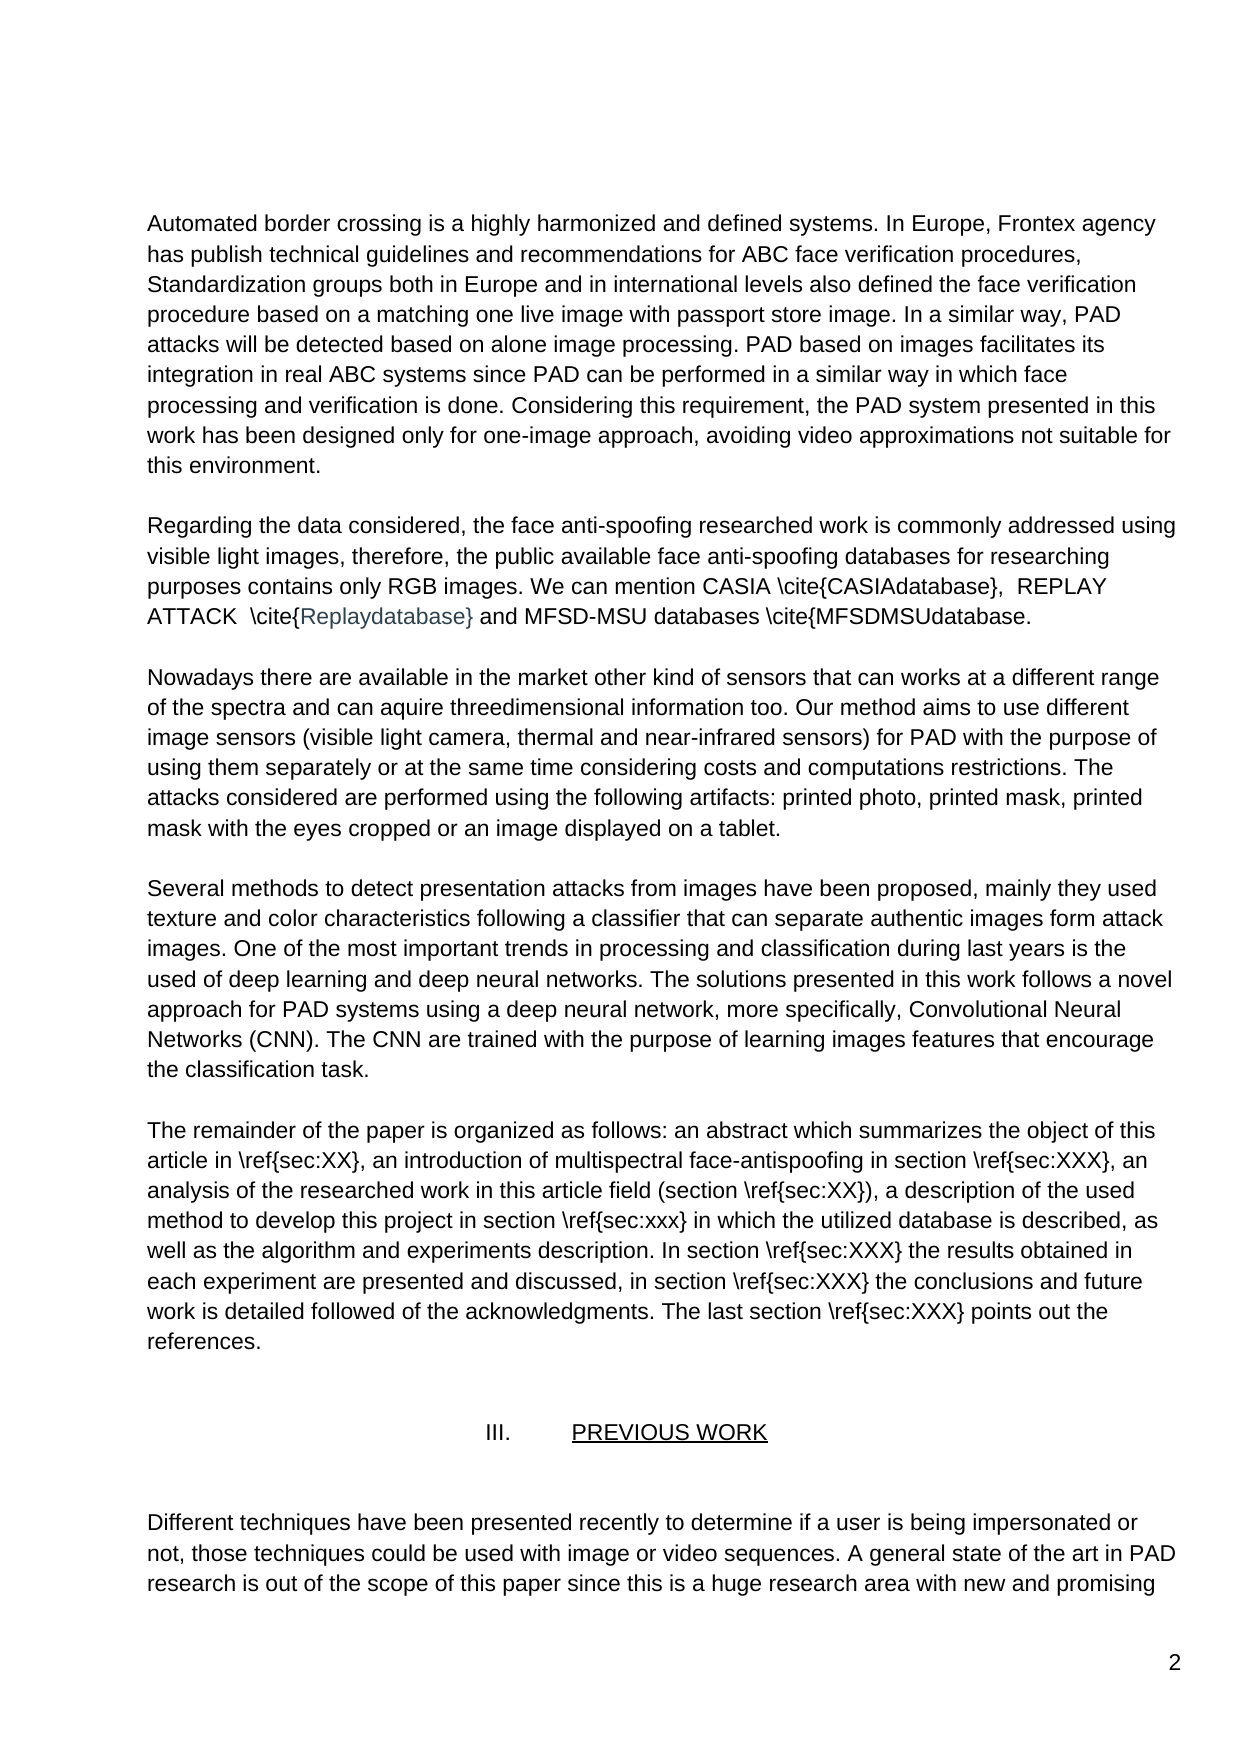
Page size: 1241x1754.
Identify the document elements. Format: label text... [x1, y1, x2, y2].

text Automated border crossing is a highly harmonized and defined systems. In Europe, Frontex agency has publish technical guidelines and recommendations for ABC face verification procedures, Standardization groups both in Europe and in international levels also defined the face verification procedure based on a matching one live image with passport store image. In a similar way, PAD attacks will be detected based on alone image processing. PAD based on images facilitates its integration in real ABC systems since PAD can be performed in a similar way in which face processing and verification is done. Considering this requirement, the PAD system presented in this work has been designed only for one-image approach, avoiding video approximations not suitable for this environment. [147, 210, 1181, 478]
text The remainder of the paper is organized as follows: an abstract which summarizes the object of this article in \ref{sec:XX}, an introduction of multispectral face-antispoofing in section \ref{sec:XXX}, an analysis of the researched work in this article field (section \ref{sec:XX}), a description of the used method to develop this project in section \ref{sec:xxx} in which the utilized database is described, as well as the algorithm and experiments description. In section \ref{sec:XXX} the results obtained in each experiment are presented and discussed, in section \ref{sec:XXX} the conclusions and future work is detailed followed of the acknowledgments. The last section \ref{sec:XXX} points out the references. [147, 1117, 1181, 1354]
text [147, 1509, 1181, 1596]
text Nowadays there are available in the market other kind of sensors that can works at a different range of the spectra and can aquire threedimensional information too. Our method aims to use different image sensors (visible light camera, thermal and near-infrared sensors) for PAD with the purpose of using them separately or at the same time considering costs and computations restrictions. The attacks considered are performed using the following artifacts: printed photo, printed mask, printed mask with the eyes cropped or an image displayed on a tablet. [147, 663, 1181, 841]
text Regarding the data considered, the face anti-spoofing researched work is commonly addressed using visible light images, therefore, the public available face anti-spoofing databases for researching purposes contains only RGB images. We can mention CASIA \cite{CASIAdatabase}, REPLAY ATTACK \cite{Replaydatabase} and MFSD-MSU databases \cite{MFSDMSUdatabase. [147, 512, 1181, 629]
text Several methods to detect presentation attacks from images have been proposed, mainly they used texture and color characteristics following a classifier that can separate authentic images form attack images. One of the most important trends in processing and classification during last years is the used of deep learning and deep neural networks. The solutions presented in this work follows a novel approach for PAD systems using a deep neural network, more specifically, Convolutional Neural Networks (CNN). The CNN are trained with the purpose of learning images features that encourage the classification task. [147, 875, 1181, 1083]
text III. PREVIOUS WORK [72, 1419, 1181, 1445]
